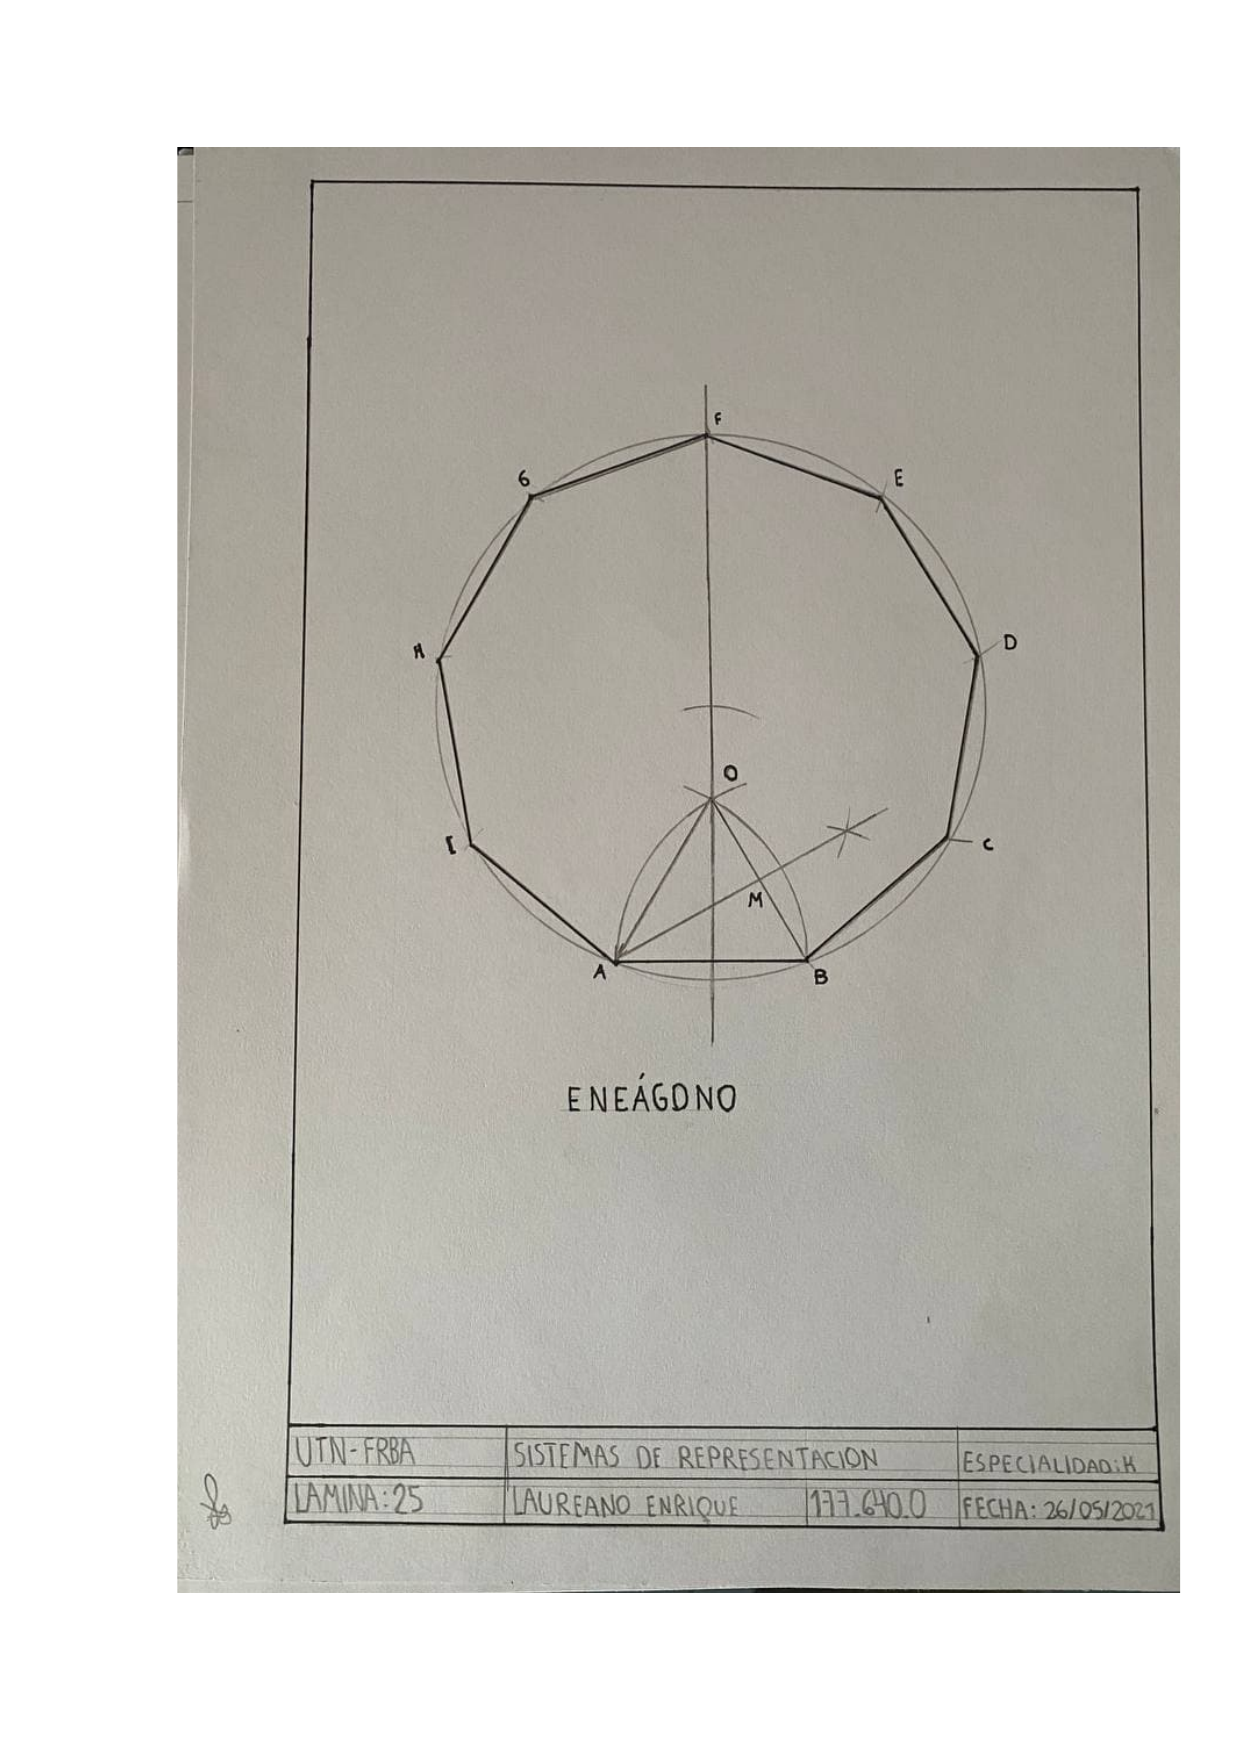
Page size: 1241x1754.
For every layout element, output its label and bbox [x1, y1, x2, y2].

picture [177, 147, 1181, 1593]
